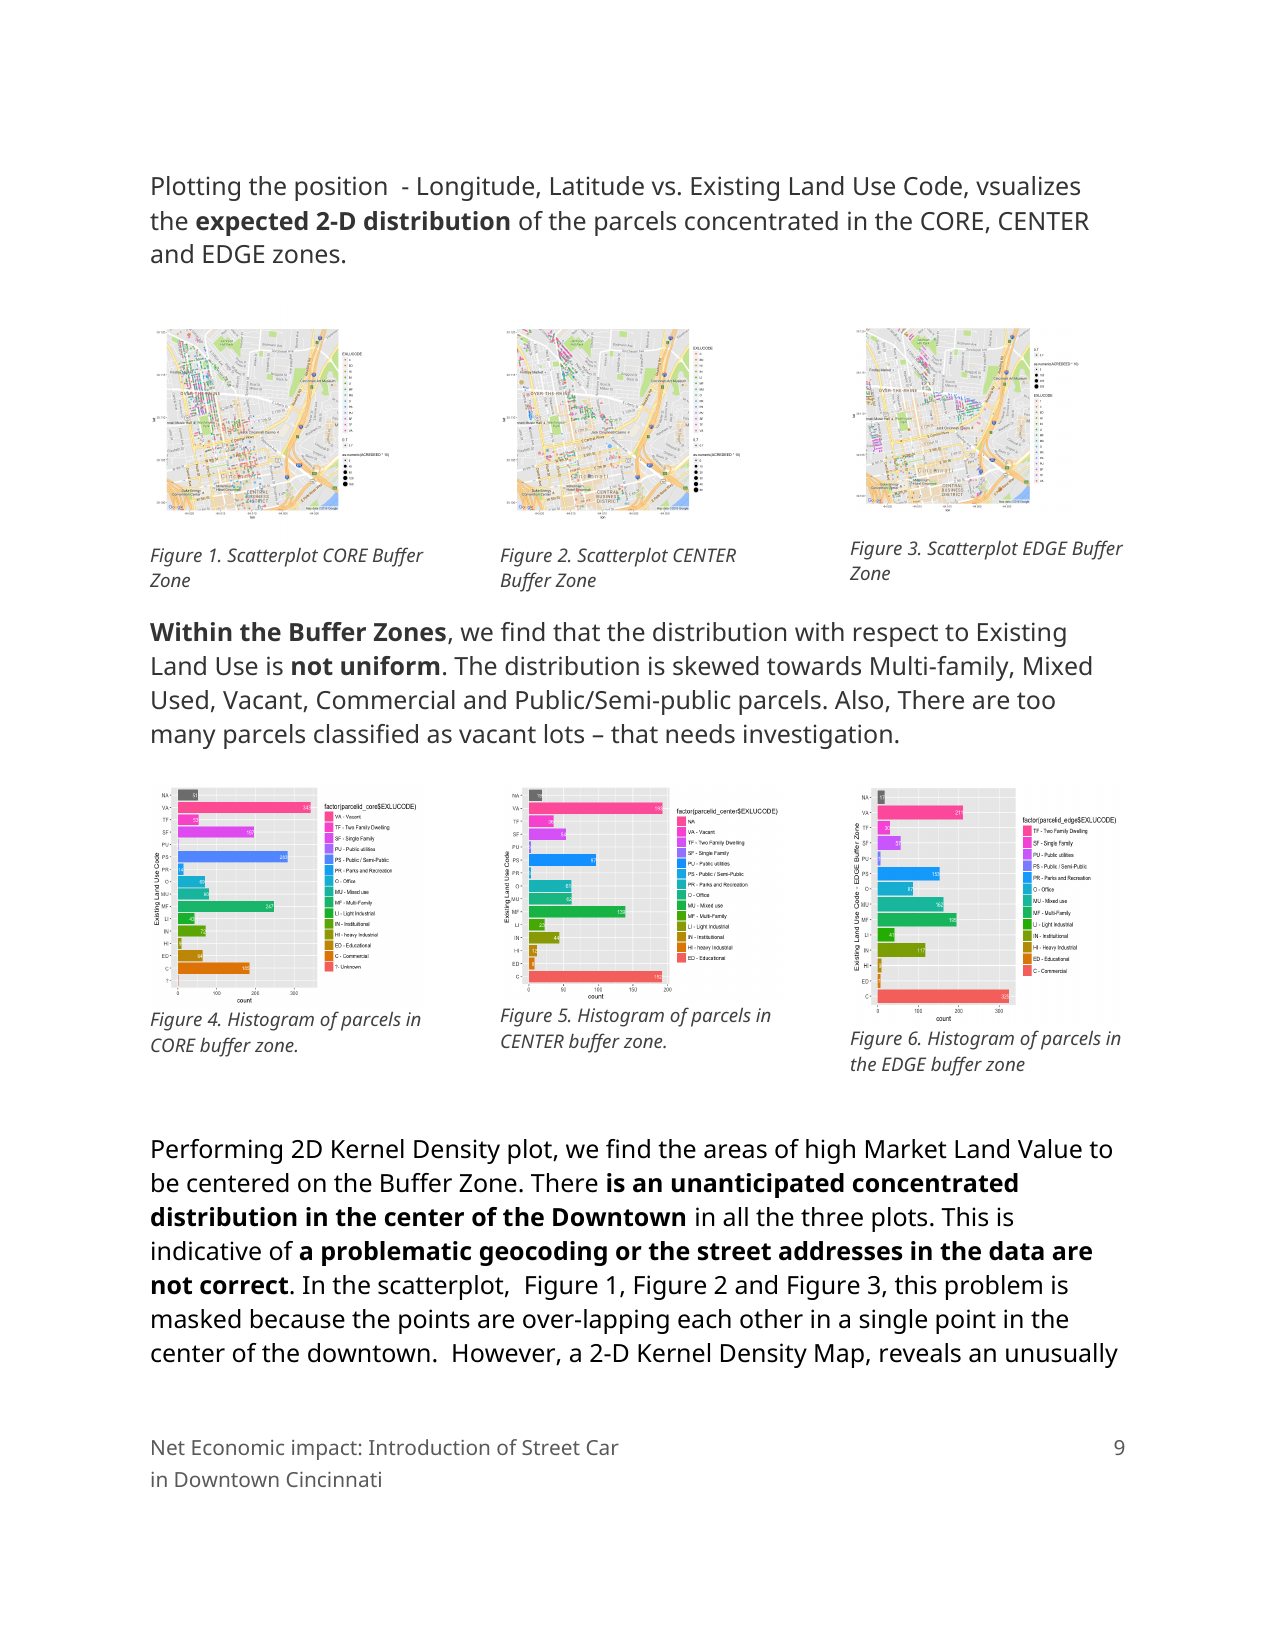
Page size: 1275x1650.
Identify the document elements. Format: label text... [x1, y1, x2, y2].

picture [850, 305, 1084, 535]
picture [150, 305, 395, 543]
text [150, 1131, 1125, 1370]
text Plotting the position - Longitude, Latitude vs. Existing Land Use Code, vsualizes the expected 2-D distribution of the parcels concentrated in the CORE, CENTER and EDGE zones. [150, 169, 1125, 271]
text Figure 6. Histogram of parcels in the EDGE buffer zone [850, 1026, 1125, 1076]
text Figure 1. Scatterplot CORE Buffer Zone [150, 542, 425, 593]
picture [850, 784, 1126, 1026]
text Figure 4. Histogram of parcels in CORE buffer zone. [150, 1007, 425, 1058]
picture [150, 784, 426, 1007]
text Within the Buffer Zones, we find that the distribution with respect to Existing Land Use is not uniform. The distribution is skewed towards Multi-family, Mixed Used, Vacant, Commercial and Public/Semi-public parcels. Also, There are too many parcels classified as vacant lots – that needs investigation. [150, 614, 1125, 750]
picture [500, 784, 788, 1003]
picture [500, 305, 746, 543]
text Figure 5. Histogram of parcels in CENTER buffer zone. [500, 1003, 775, 1054]
text Figure 3. Scatterplot EDGE Buffer Zone [850, 535, 1125, 586]
text Figure 2. Scatterplot CENTER Buffer Zone [500, 542, 775, 593]
